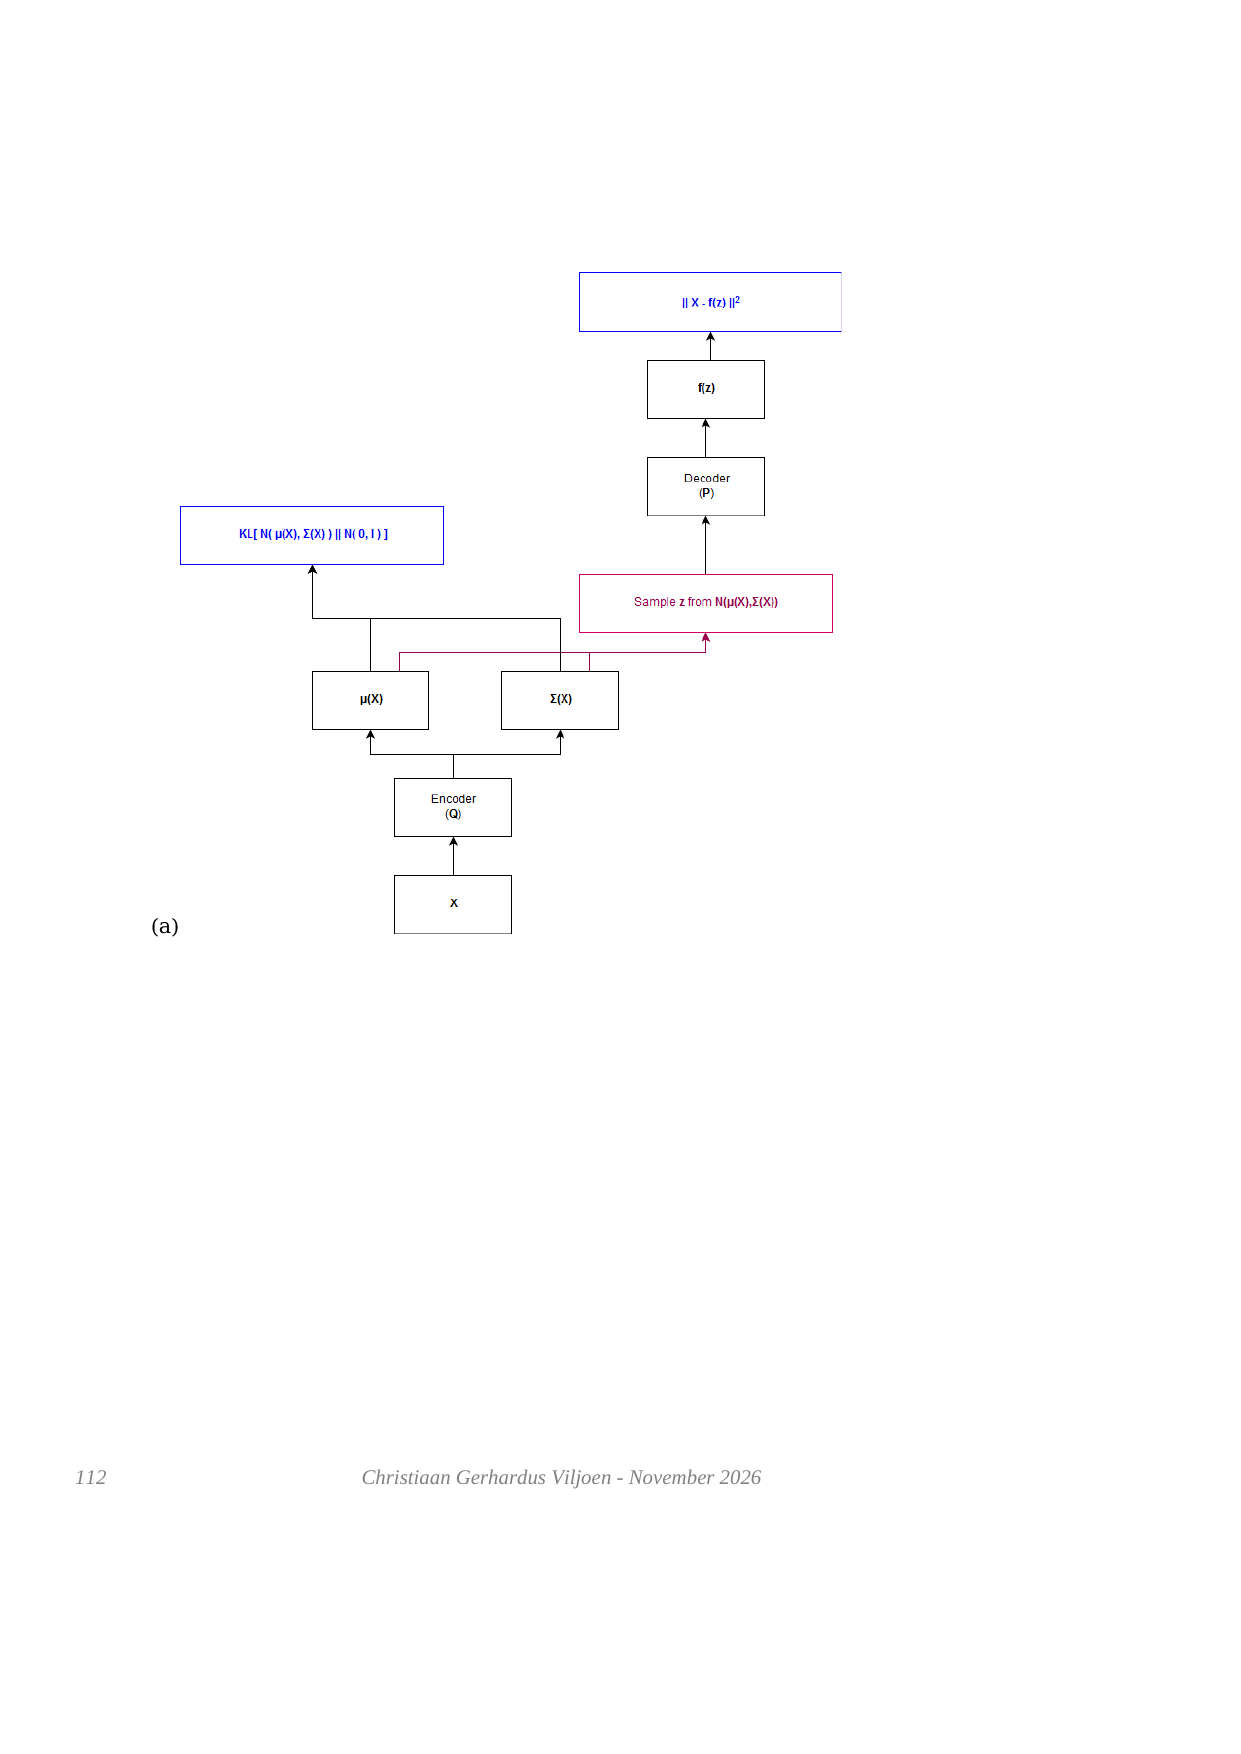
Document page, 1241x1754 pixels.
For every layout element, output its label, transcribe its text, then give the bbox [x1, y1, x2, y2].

picture [180, 272, 842, 934]
